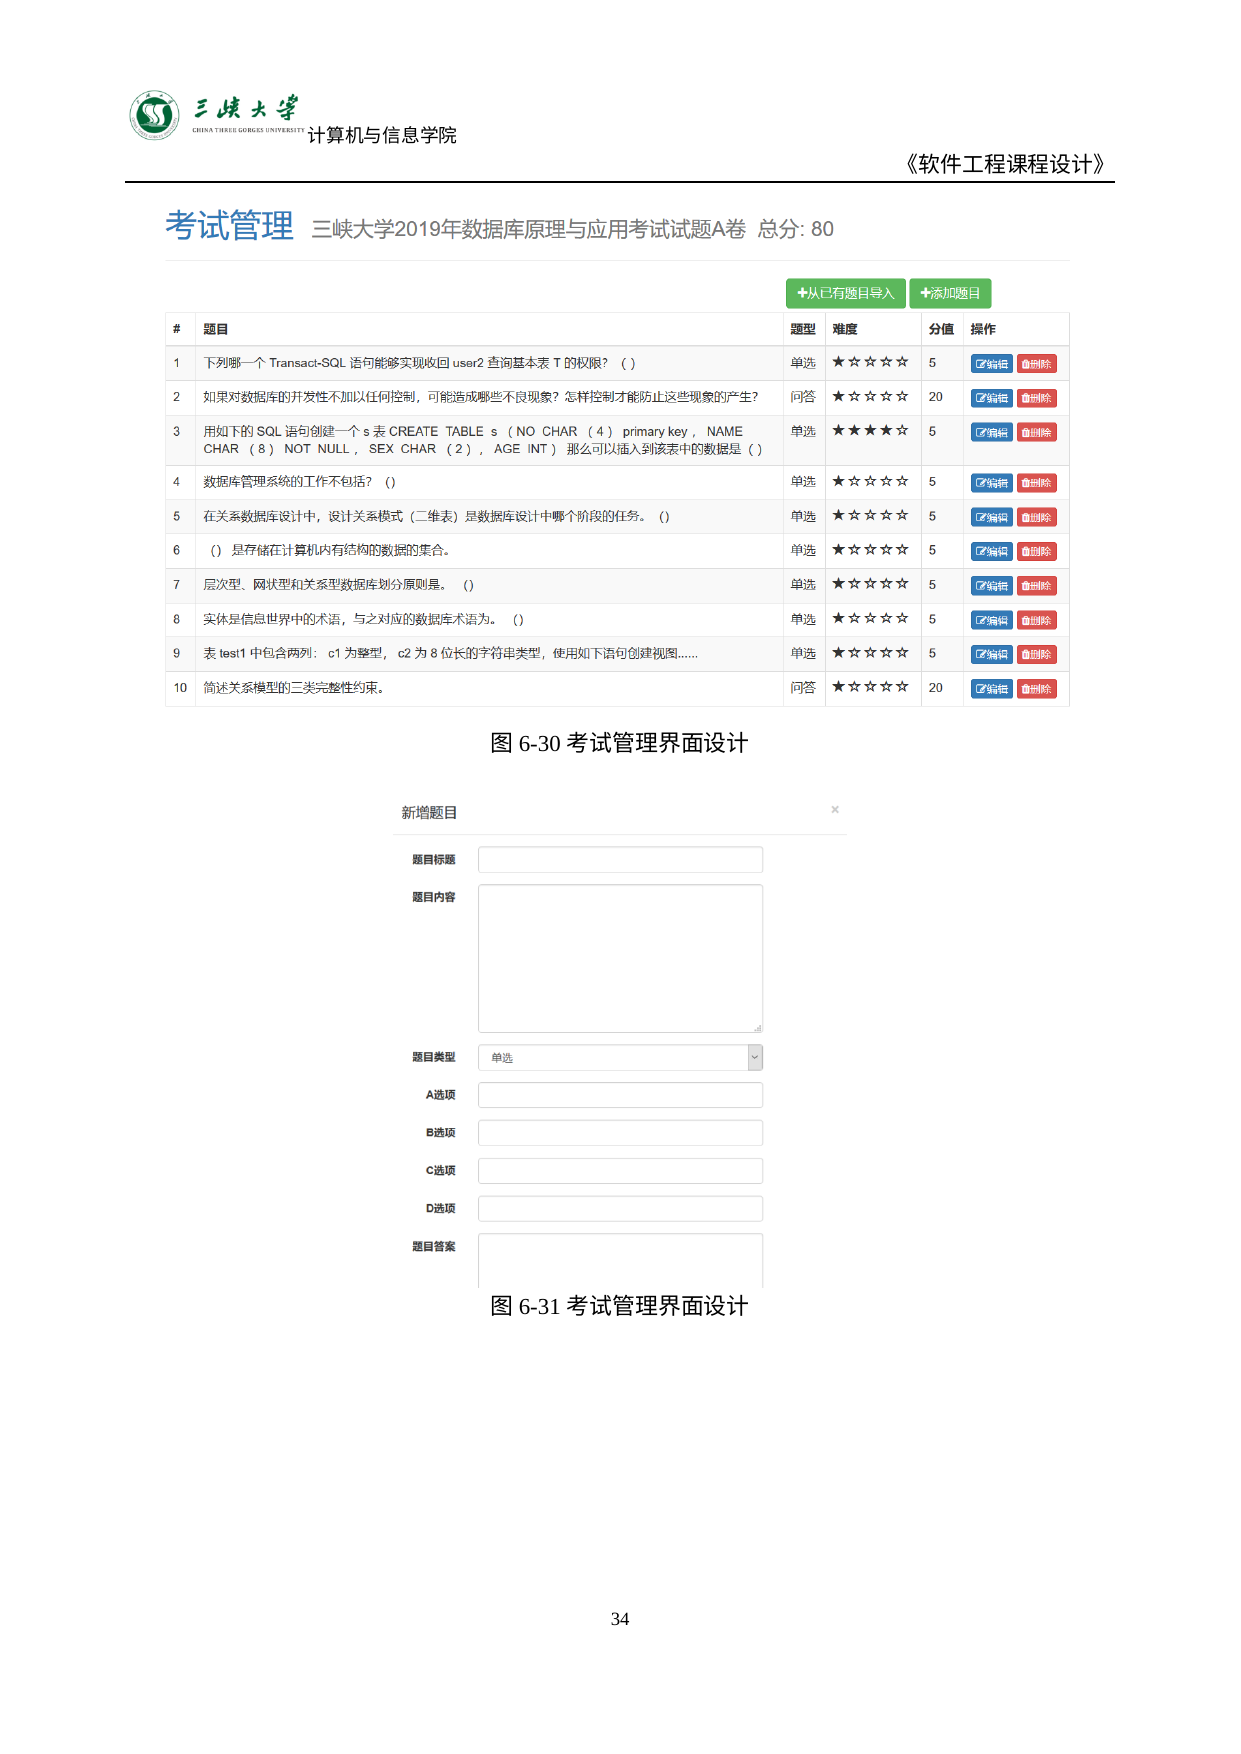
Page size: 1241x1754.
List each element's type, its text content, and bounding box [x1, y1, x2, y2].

picture [125, 88, 308, 142]
picture [147, 196, 1093, 725]
picture [393, 793, 847, 1288]
